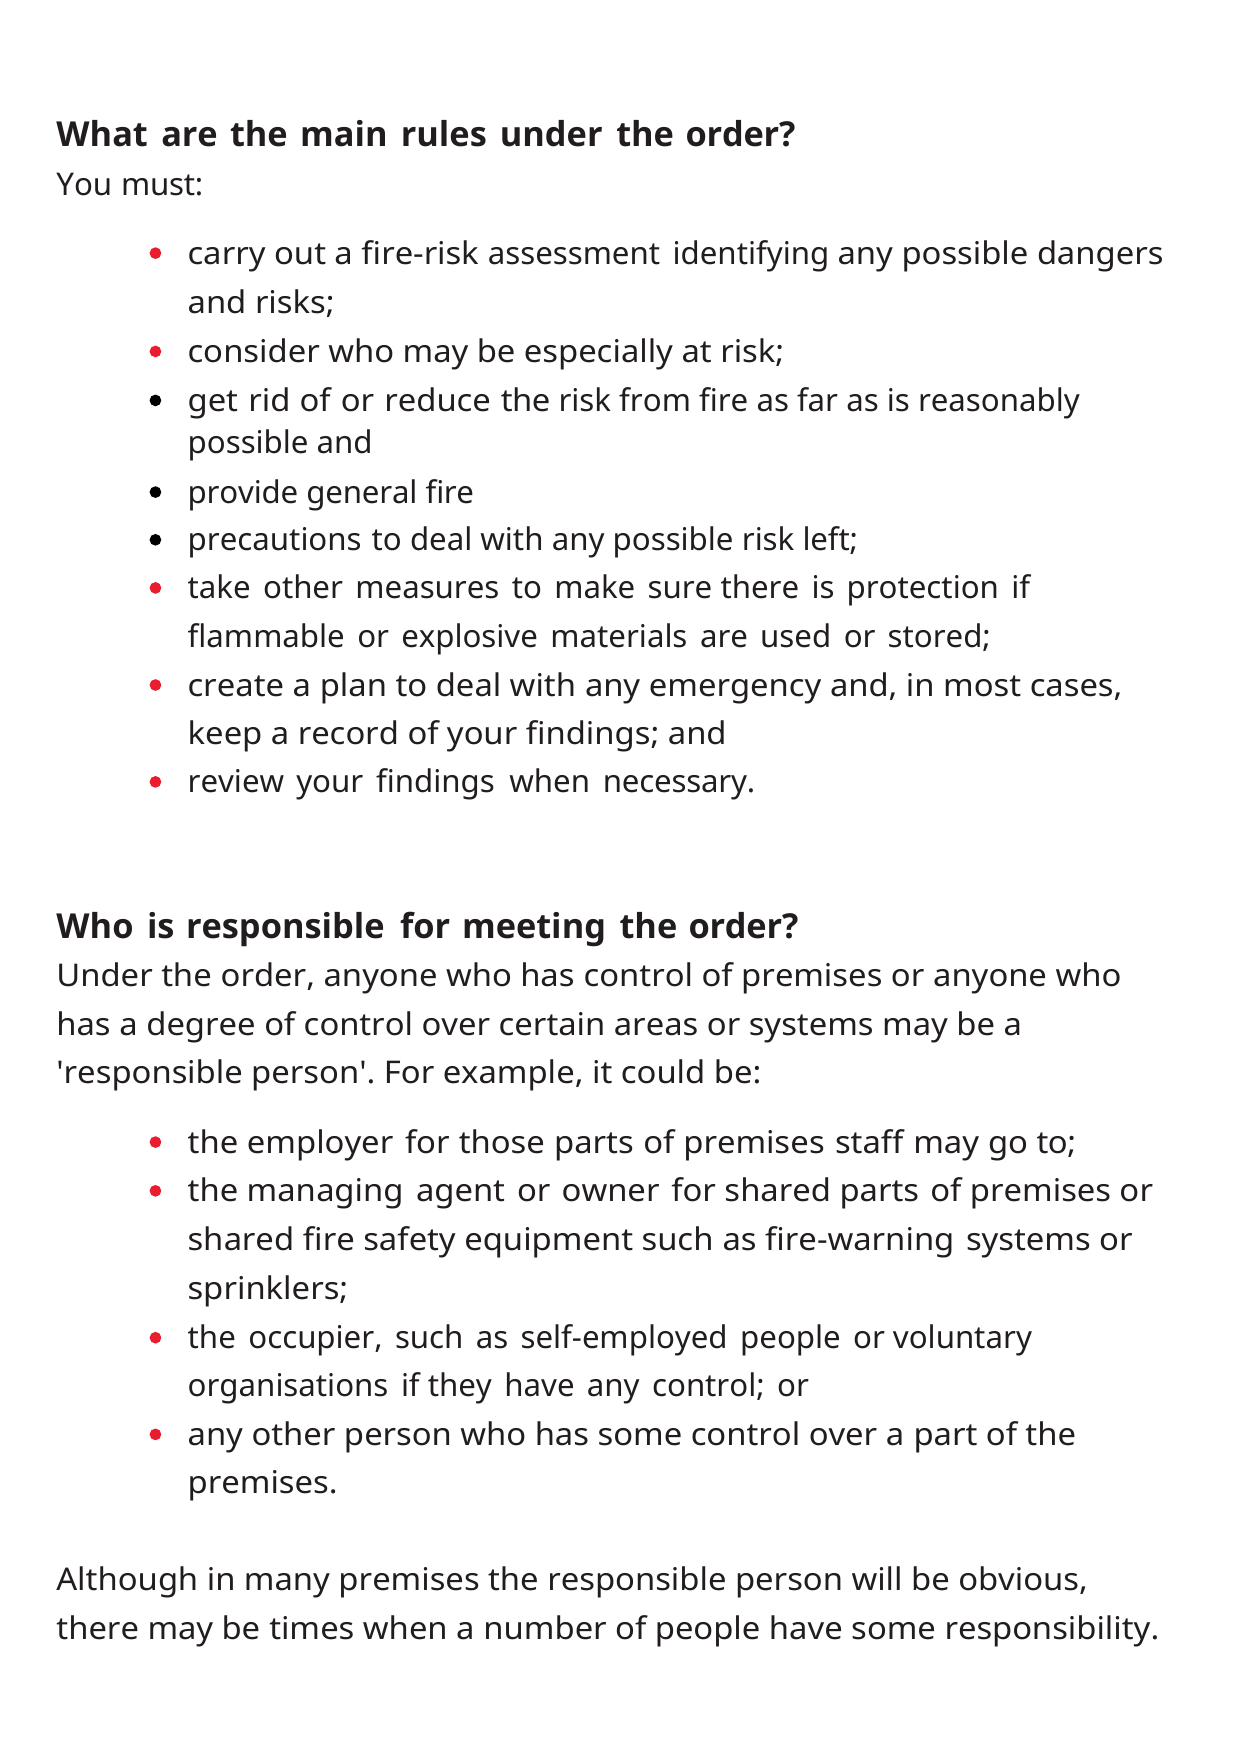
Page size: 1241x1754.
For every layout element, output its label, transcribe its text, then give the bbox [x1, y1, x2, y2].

list the employer for those parts of premises staff may go to; [150, 1120, 1171, 1162]
list review your findings when necessary. [150, 759, 1171, 802]
text Although in many premises the responsible person will be obvious, there may be times when a number of people have some responsibility. [56, 1557, 1171, 1649]
list get rid of or reduce the risk from fire as far as is reasonably possible and [150, 378, 1171, 463]
list any other person who has some control over a part of the premises. [150, 1412, 1171, 1503]
text Under the order, anyone who has control of premises or anyone who has a degree of control over certain areas or systems may be a 'responsible person'. For example, it could be: [56, 953, 1171, 1093]
subtitle What are the main rules under the order? [56, 110, 1171, 157]
text You must: [56, 162, 1171, 204]
list carry out a fire-risk assessment identifying any possible dangers and risks; [150, 231, 1171, 322]
list provide general fire [150, 469, 508, 512]
subtitle Who is responsible for meeting the order? [56, 901, 1171, 948]
list take other measures to make sure there is protection if flammable or explosive materials are used or stored; [150, 566, 1171, 656]
list the occupier, such as self-employed people or voluntary organisations if they have any control; or [150, 1315, 1171, 1406]
list consider who may be especially at risk; [150, 329, 1171, 372]
list create a plan to deal with any emergency and, in most cases, keep a record of your findings; and [150, 662, 1171, 753]
list the managing agent or owner for shared parts of premises or shared fire safety equipment such as fire-warning systems or sprinklers; [150, 1168, 1171, 1309]
list precautions to deal with any possible risk left; [150, 517, 1171, 560]
